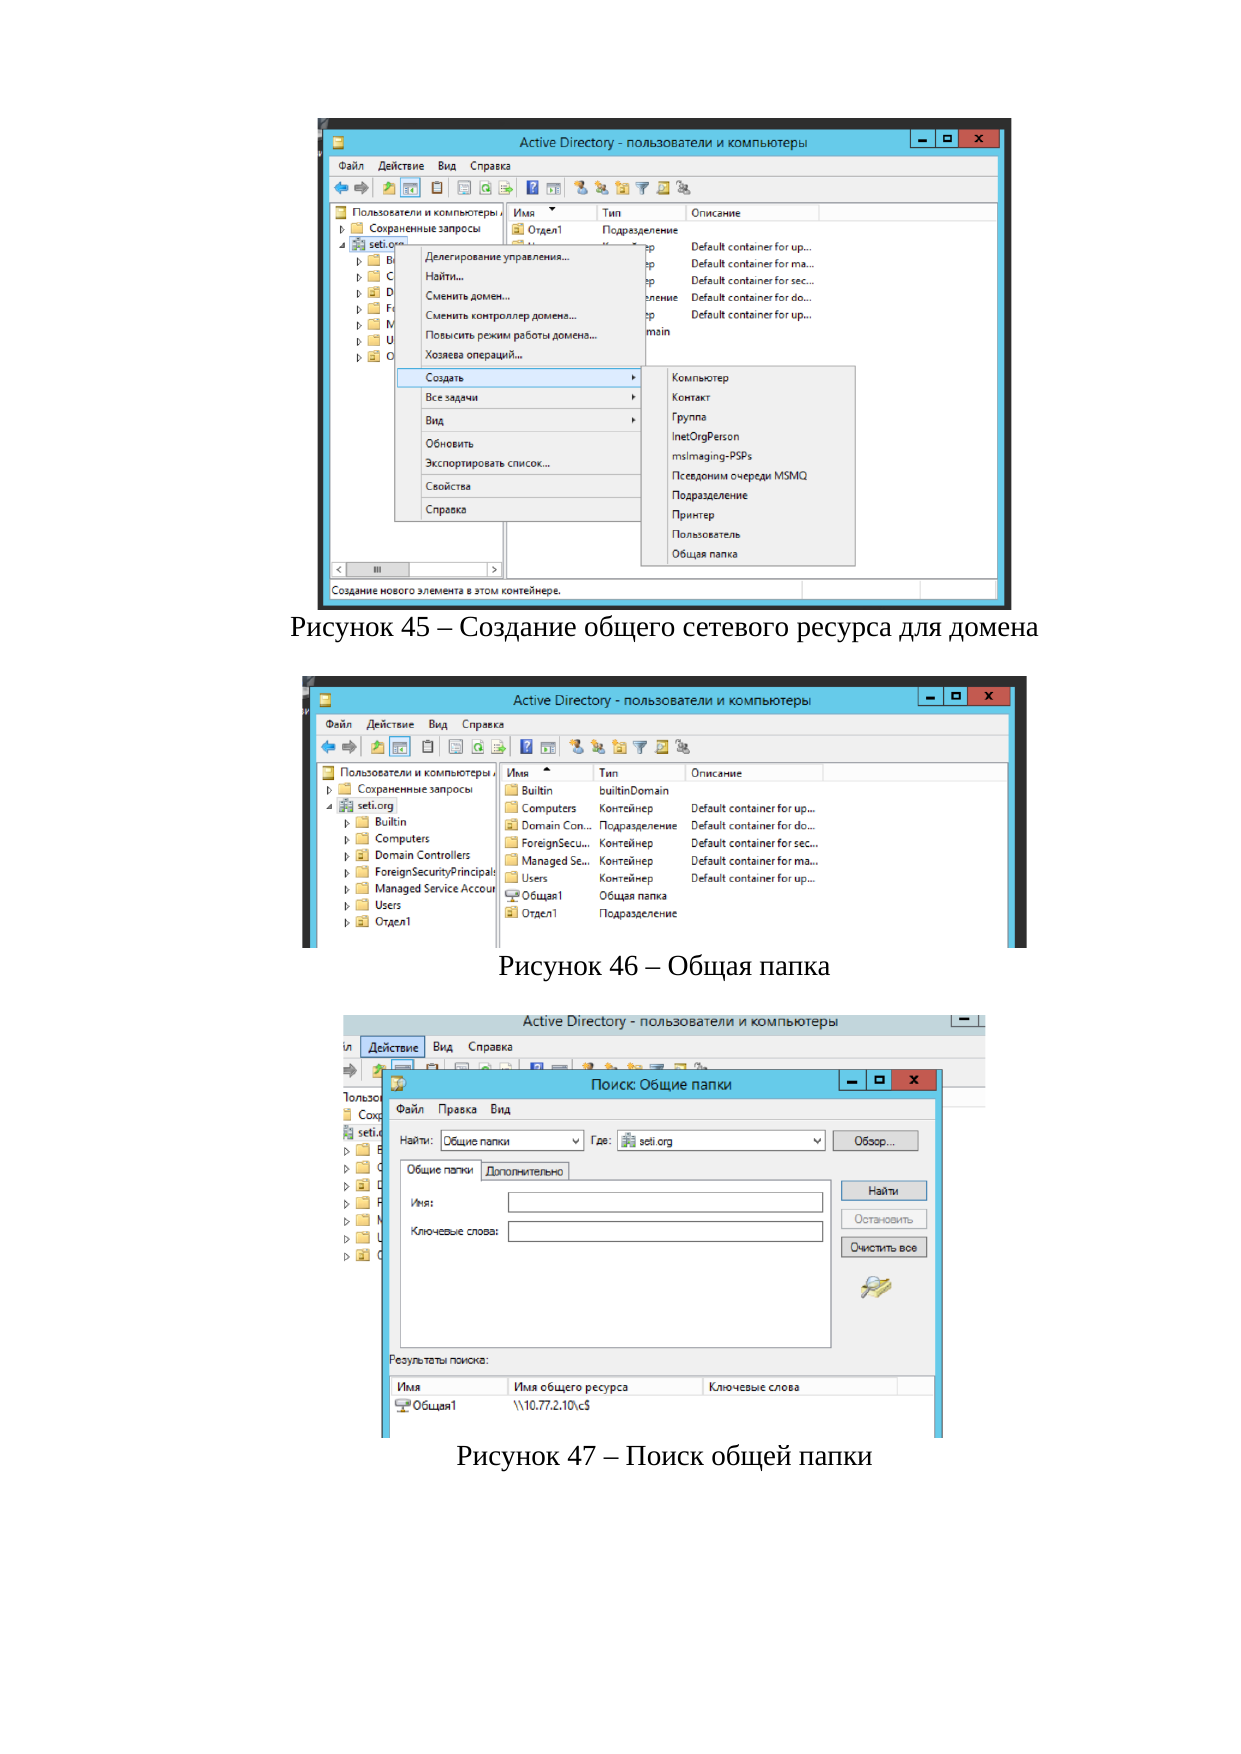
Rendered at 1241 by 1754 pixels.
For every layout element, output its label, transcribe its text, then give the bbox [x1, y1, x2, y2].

text Рисунок 45 – Создание общего сетевого ресурса для домена [177, 609, 1152, 643]
picture [317, 118, 1012, 610]
text Рисунок 46 – Общая папка [177, 948, 1152, 981]
picture [302, 676, 1027, 948]
picture [343, 1015, 986, 1438]
text Рисунок 47 – Поиск общей папки [177, 1438, 1152, 1471]
